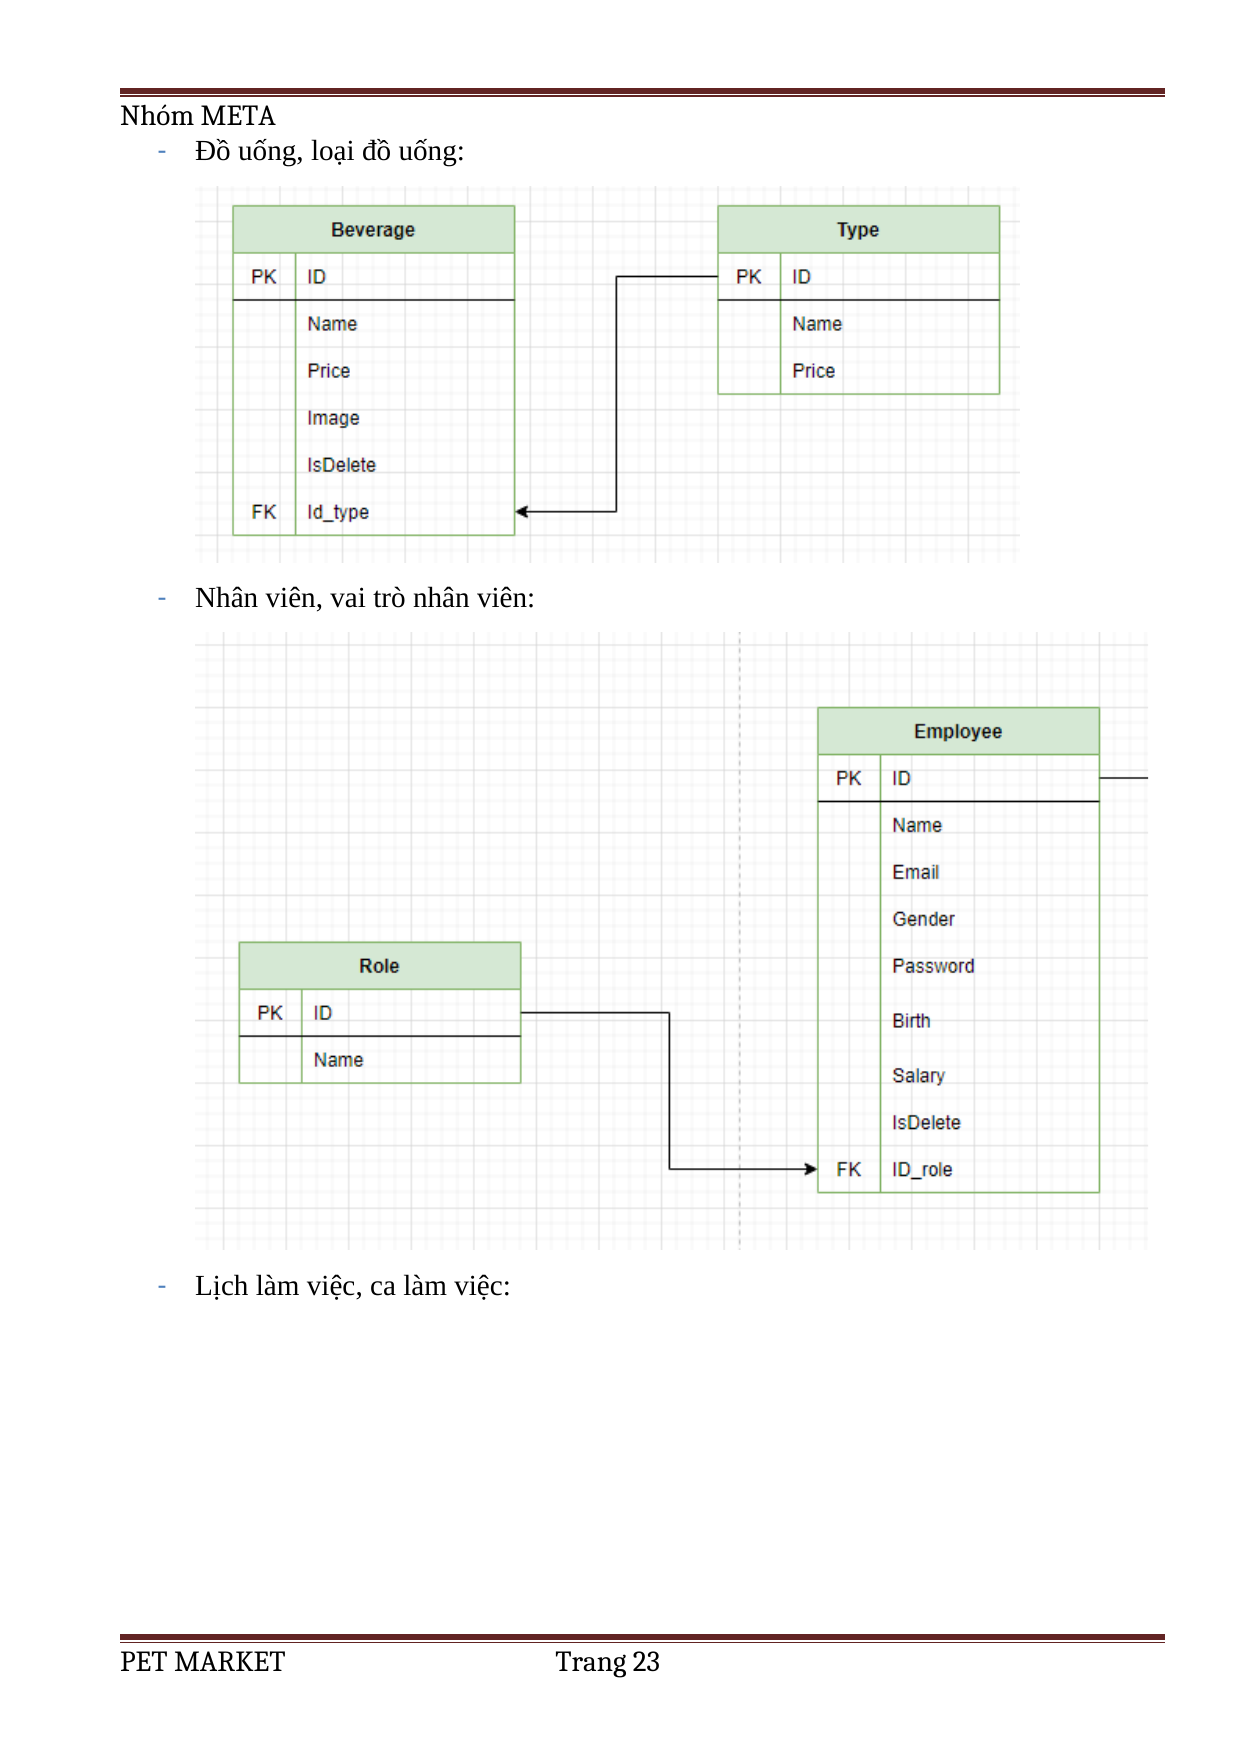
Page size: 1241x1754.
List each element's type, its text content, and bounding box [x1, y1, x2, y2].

picture [195, 186, 1020, 563]
list Lịch làm việc, ca làm việc: [157, 1267, 1165, 1302]
list Đồ uống, loại đồ uống: [157, 132, 1165, 168]
picture [195, 632, 1149, 1250]
list Nhân viên, vai trò nhân viên: [157, 579, 1165, 615]
